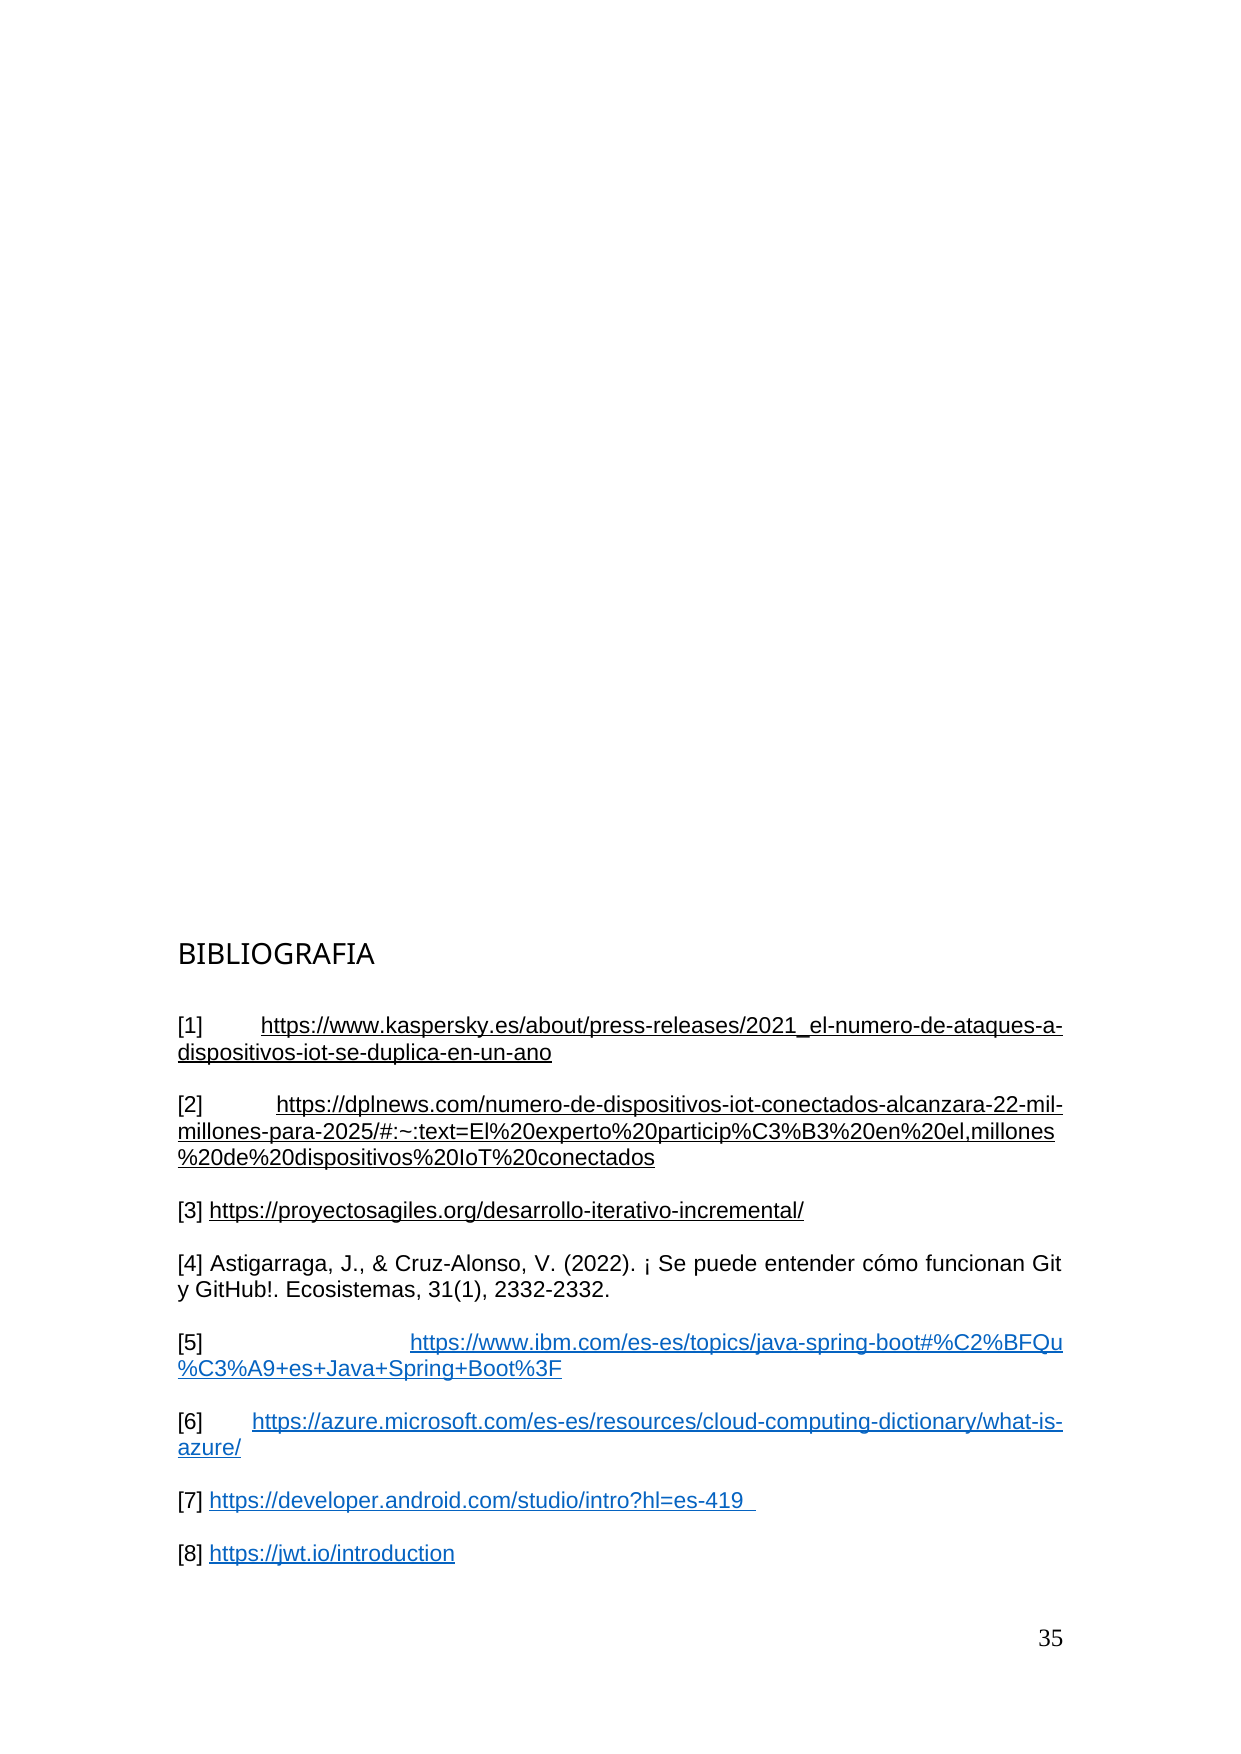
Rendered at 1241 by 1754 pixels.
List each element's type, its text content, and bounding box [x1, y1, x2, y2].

text BIBLIOGRAFIA [177, 933, 1063, 973]
text [2] https://dplnews.com/numero-de-dispositivos-iot-conectados-alcanzara-22-mil-millones-para-2025/#:~:text=El%20experto%20particip%C3%B3%20en%20el,millones%20de%20dispositivos%20IoT%20conectados [177, 1091, 1063, 1171]
text [3] https://proyectosagiles.org/desarrollo-iterativo-incremental/ [177, 1197, 1063, 1223]
text [6] https://azure.microsoft.com/es-es/resources/cloud-computing-dictionary/what-is-azure/ [177, 1408, 1063, 1460]
text [5] https://www.ibm.com/es-es/topics/java-spring-boot#%C2%BFQu%C3%A9+es+Java+Spring+Boot%3F [177, 1329, 1063, 1381]
text [4] Astigarraga, J., & Cruz-Alonso, V. (2022). ¡ Se puede entender cómo funcionan Git y GitHub!. Ecosistemas, 31(1), 2332-2332. [177, 1249, 1063, 1302]
text [8] https://jwt.io/introduction [177, 1539, 1063, 1566]
text [7] https://developer.android.com/studio/intro?hl=es-419 [177, 1487, 1063, 1513]
text [1] https://www.kaspersky.es/about/press-releases/2021_el-numero-de-ataques-a-dispositivos-iot-se-duplica-en-un-ano [177, 1012, 1063, 1065]
